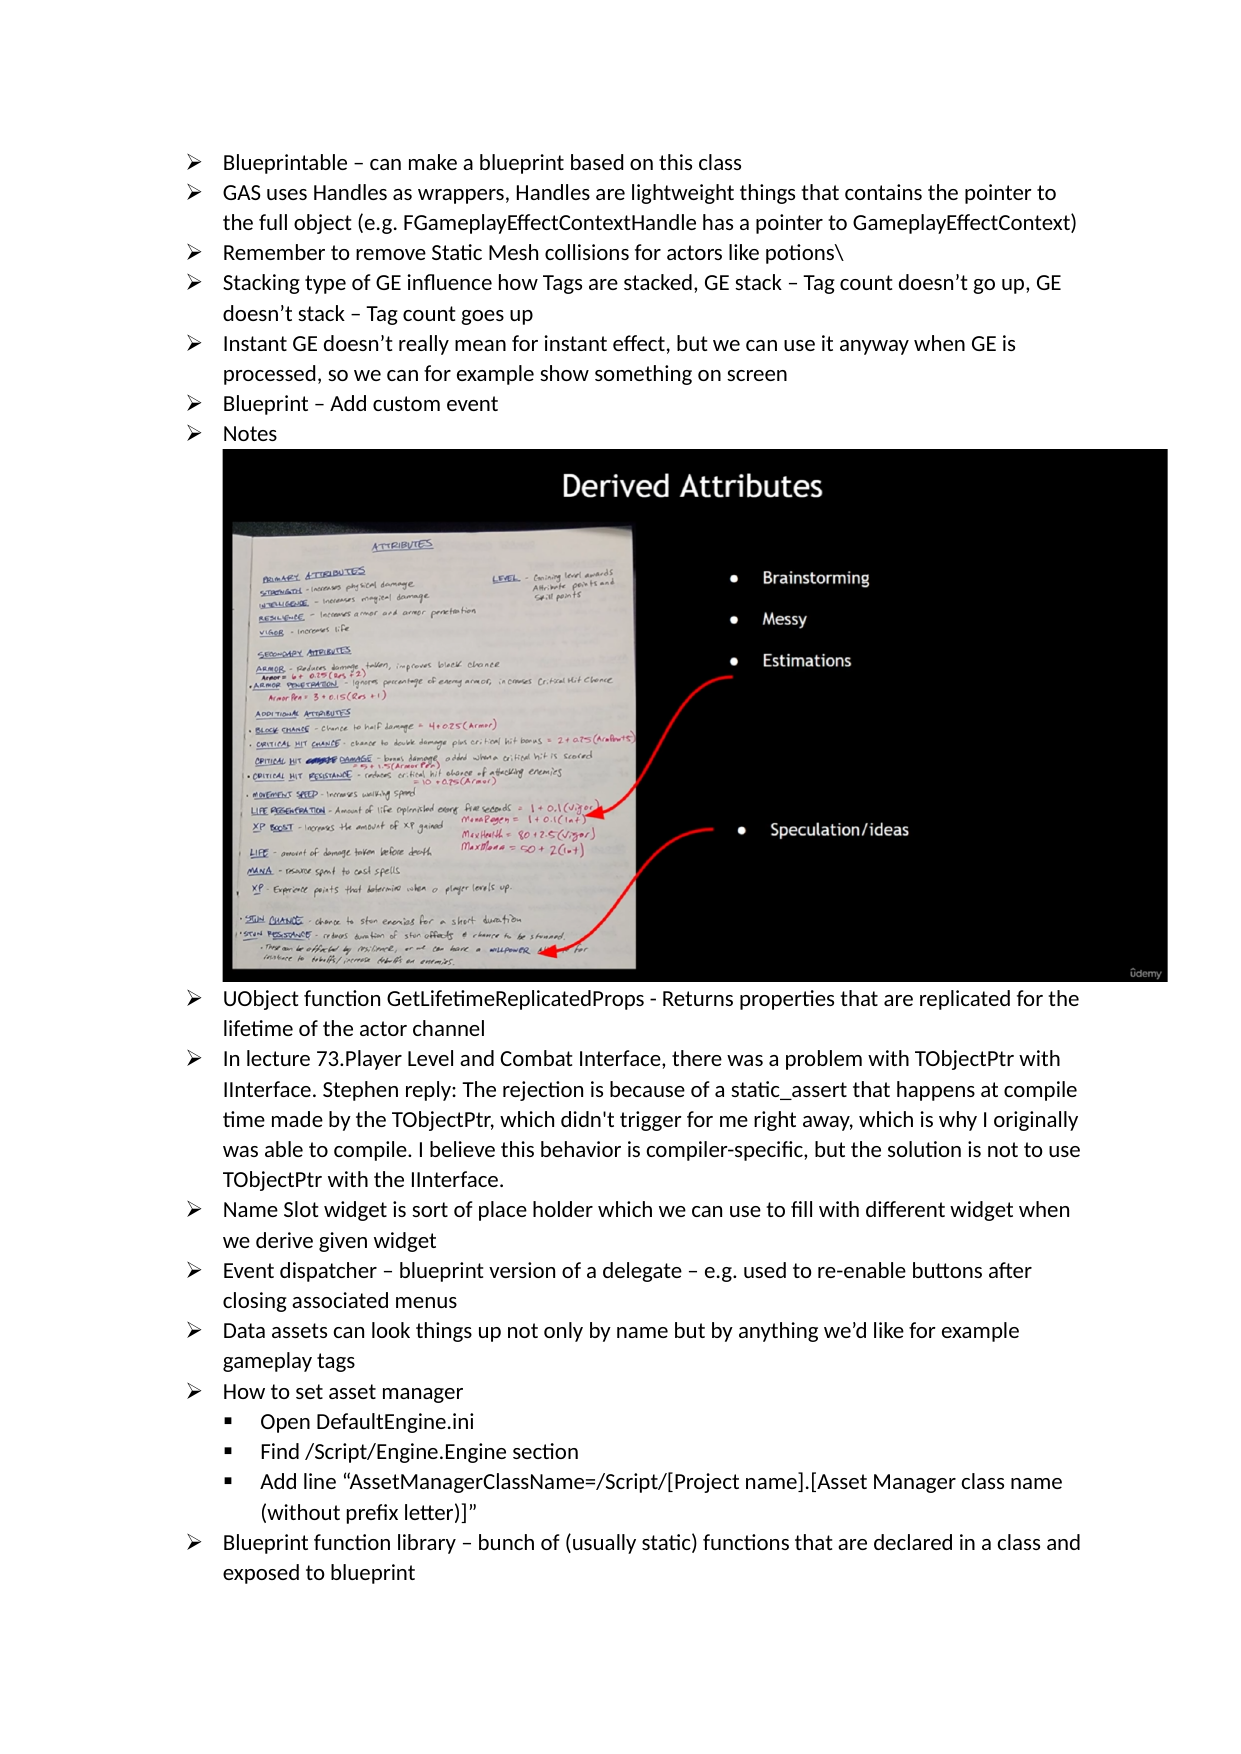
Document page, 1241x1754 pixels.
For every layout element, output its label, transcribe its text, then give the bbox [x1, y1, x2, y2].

list Open DefaultEngine.ini [223, 1407, 1093, 1435]
list In lecture 73.Player Level and Combat Interface, there was a problem with TObjectPtr with IInterface. Stephen reply: The rejection is because of a static_assert that happens at compile time made by the TObjectPtr, which didn't trigger for me right away, which is why I originally was able to compile. I believe this behavior is compiler-specific, but the solution is not to use TObjectPtr with the IInterface. [185, 1044, 1093, 1193]
list Blueprint – Add custom event [185, 389, 1093, 417]
list Blueprintable – can make a blueprint based on this class [185, 148, 1093, 176]
list UObject function GetLifetimeReplicatedProps - Returns properties that are replicated for the lifetime of the actor channel [185, 984, 1093, 1042]
list Event dispatcher – blueprint version of a delegate – e.g. used to re-enable buttons after closing associated menus [185, 1256, 1093, 1314]
list Blueprint function library – bunch of (usually static) functions that are declared in a class and exposed to blueprint [185, 1528, 1093, 1586]
list Remember to remove Static Mesh collisions for actors like potions\ [185, 238, 1093, 266]
list Data assets can look things up not only by name but by anything we’d like for example gameplay tags [185, 1316, 1093, 1375]
list GAS uses Handles as wrappers, Handles are lightweight things that contains the pointer to the full object (e.g. FGameplayEffectContextHandle has a pointer to GameplayEffectContext) [185, 178, 1093, 236]
list Stacking type of GE influence how Tags are stacked, GE stack – Tag count doesn’t go up, GE doesn’t stack – Tag count goes up [185, 268, 1093, 327]
list Add line “AssetManagerClassName=/Script/[Project name].[Asset Manager class name (without prefix letter)]” [223, 1467, 1093, 1526]
list Find /Script/Engine.Engine section [223, 1437, 1093, 1465]
list Instant GE doesn’t really mean for instant effect, but we can use it anyway when GE is processed, so we can for example show something on screen [185, 329, 1093, 387]
list Name Slot widget is sort of place holder which we can use to fill with different widget when we derive given widget [185, 1196, 1093, 1254]
list How to set asset manager [185, 1377, 1093, 1405]
picture [222, 449, 1168, 982]
